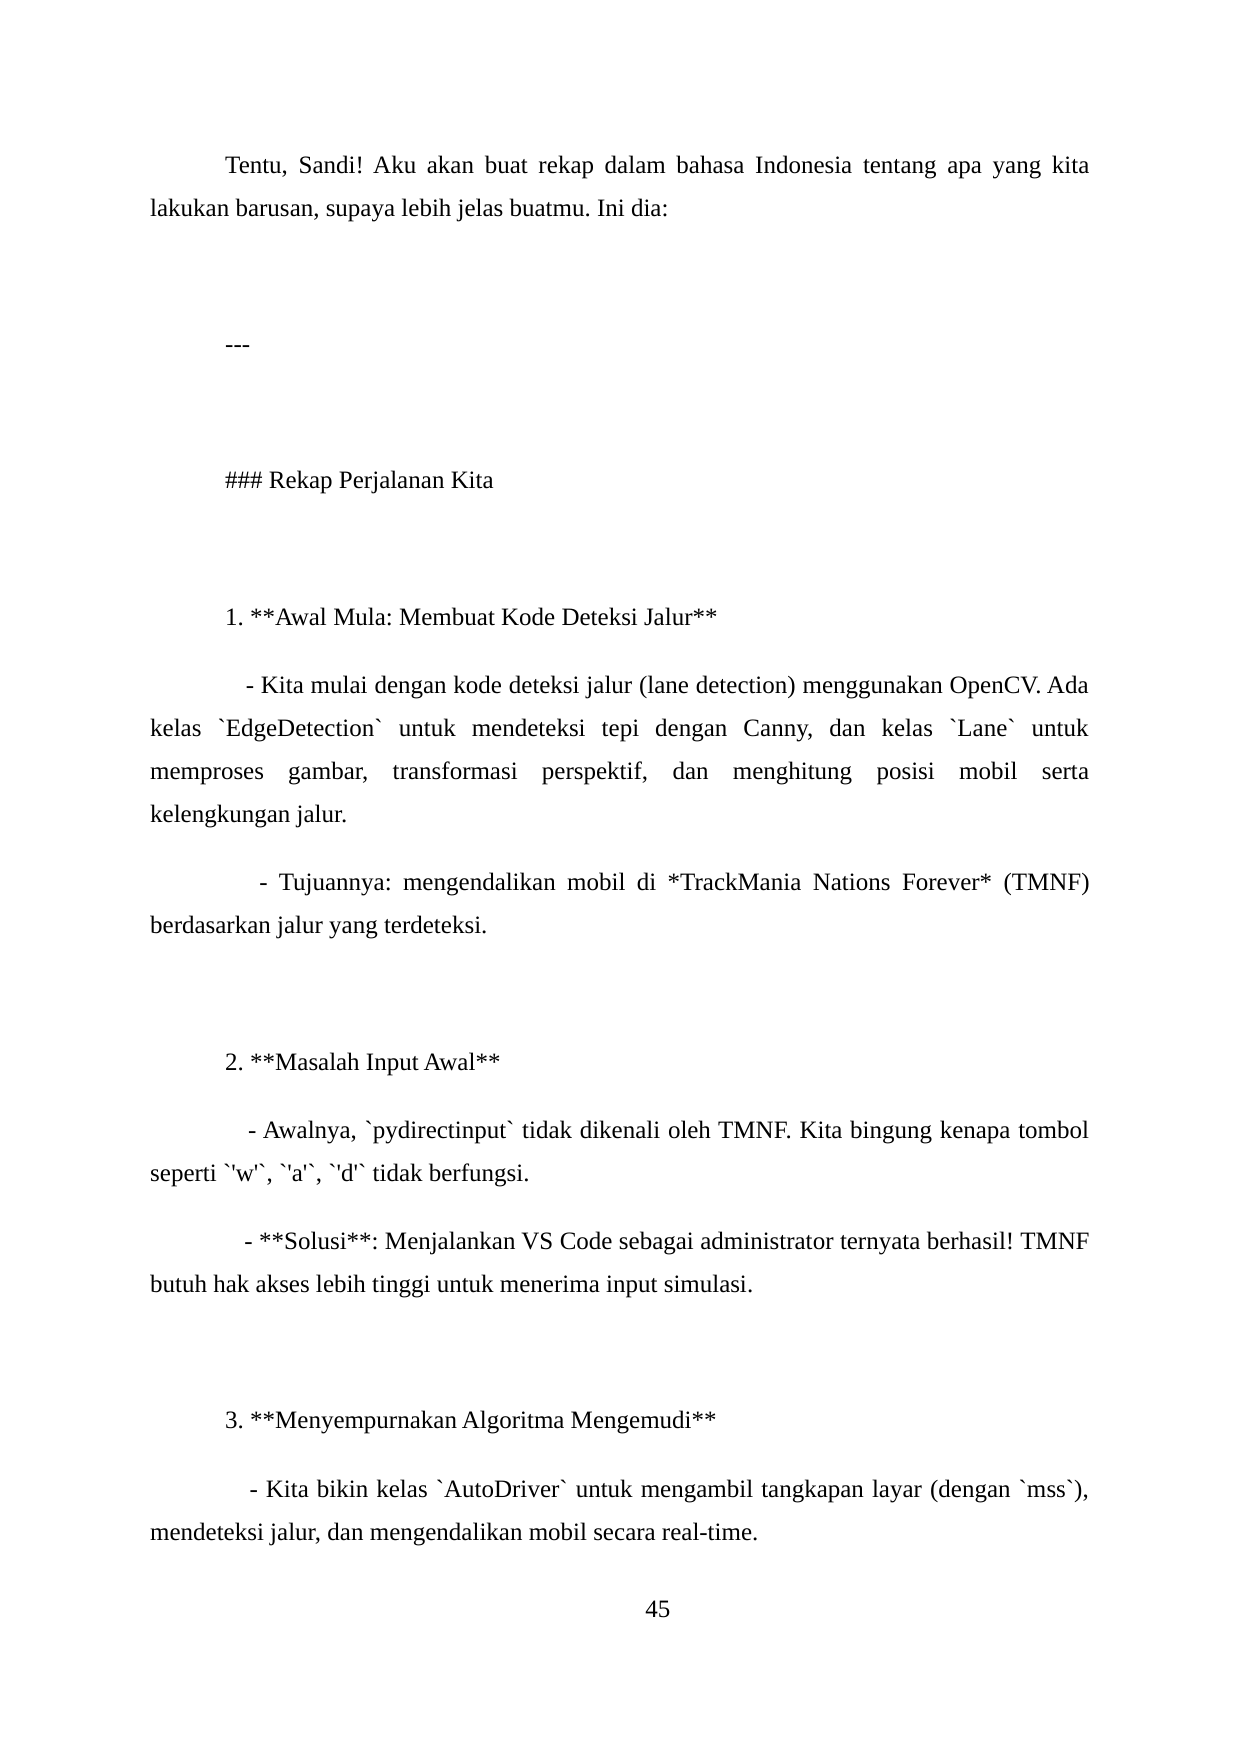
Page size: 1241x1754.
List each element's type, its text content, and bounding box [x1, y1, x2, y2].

text ### Rekap Perjalanan Kita [150, 466, 1090, 494]
text - Kita bikin kelas `AutoDriver` untuk mengambil tangkapan layar (dengan `mss`), mendeteksi jalur, dan mengendalikan mobil secara real-time. [150, 1474, 1090, 1546]
text - **Solusi**: Menjalankan VS Code sebagai administrator ternyata berhasil! TMNF butuh hak akses lebih tinggi untuk menerima input simulasi. [150, 1226, 1090, 1298]
text 1. **Awal Mula: Membuat Kode Deteksi Jalur** [150, 602, 1090, 631]
text - Kita mulai dengan kode deteksi jalur (lane detection) menggunakan OpenCV. Ada kelas `EdgeDetection` untuk mendeteksi tepi dengan Canny, dan kelas `Lane` untuk memproses gambar, transformasi perspektif, dan menghitung posisi mobil serta kelengkungan jalur. [150, 670, 1090, 828]
text 2. **Masalah Input Awal** [150, 1047, 1090, 1076]
text --- [150, 329, 1090, 358]
text 3. **Menyempurnakan Algoritma Mengemudi** [150, 1406, 1090, 1434]
text - Tujuannya: mengendalikan mobil di *TrackMania Nations Forever* (TMNF) berdasarkan jalur yang terdeteksi. [150, 867, 1090, 939]
text Tentu, Sandi! Aku akan buat rekap dalam bahasa Indonesia tentang apa yang kita lakukan barusan, supaya lebih jelas buatmu. Ini dia: [150, 150, 1090, 222]
text - Awalnya, `pydirectinput` tidak dikenali oleh TMNF. Kita bingung kenapa tombol seperti `'w'`, `'a'`, `'d'` tidak berfungsi. [150, 1115, 1090, 1187]
